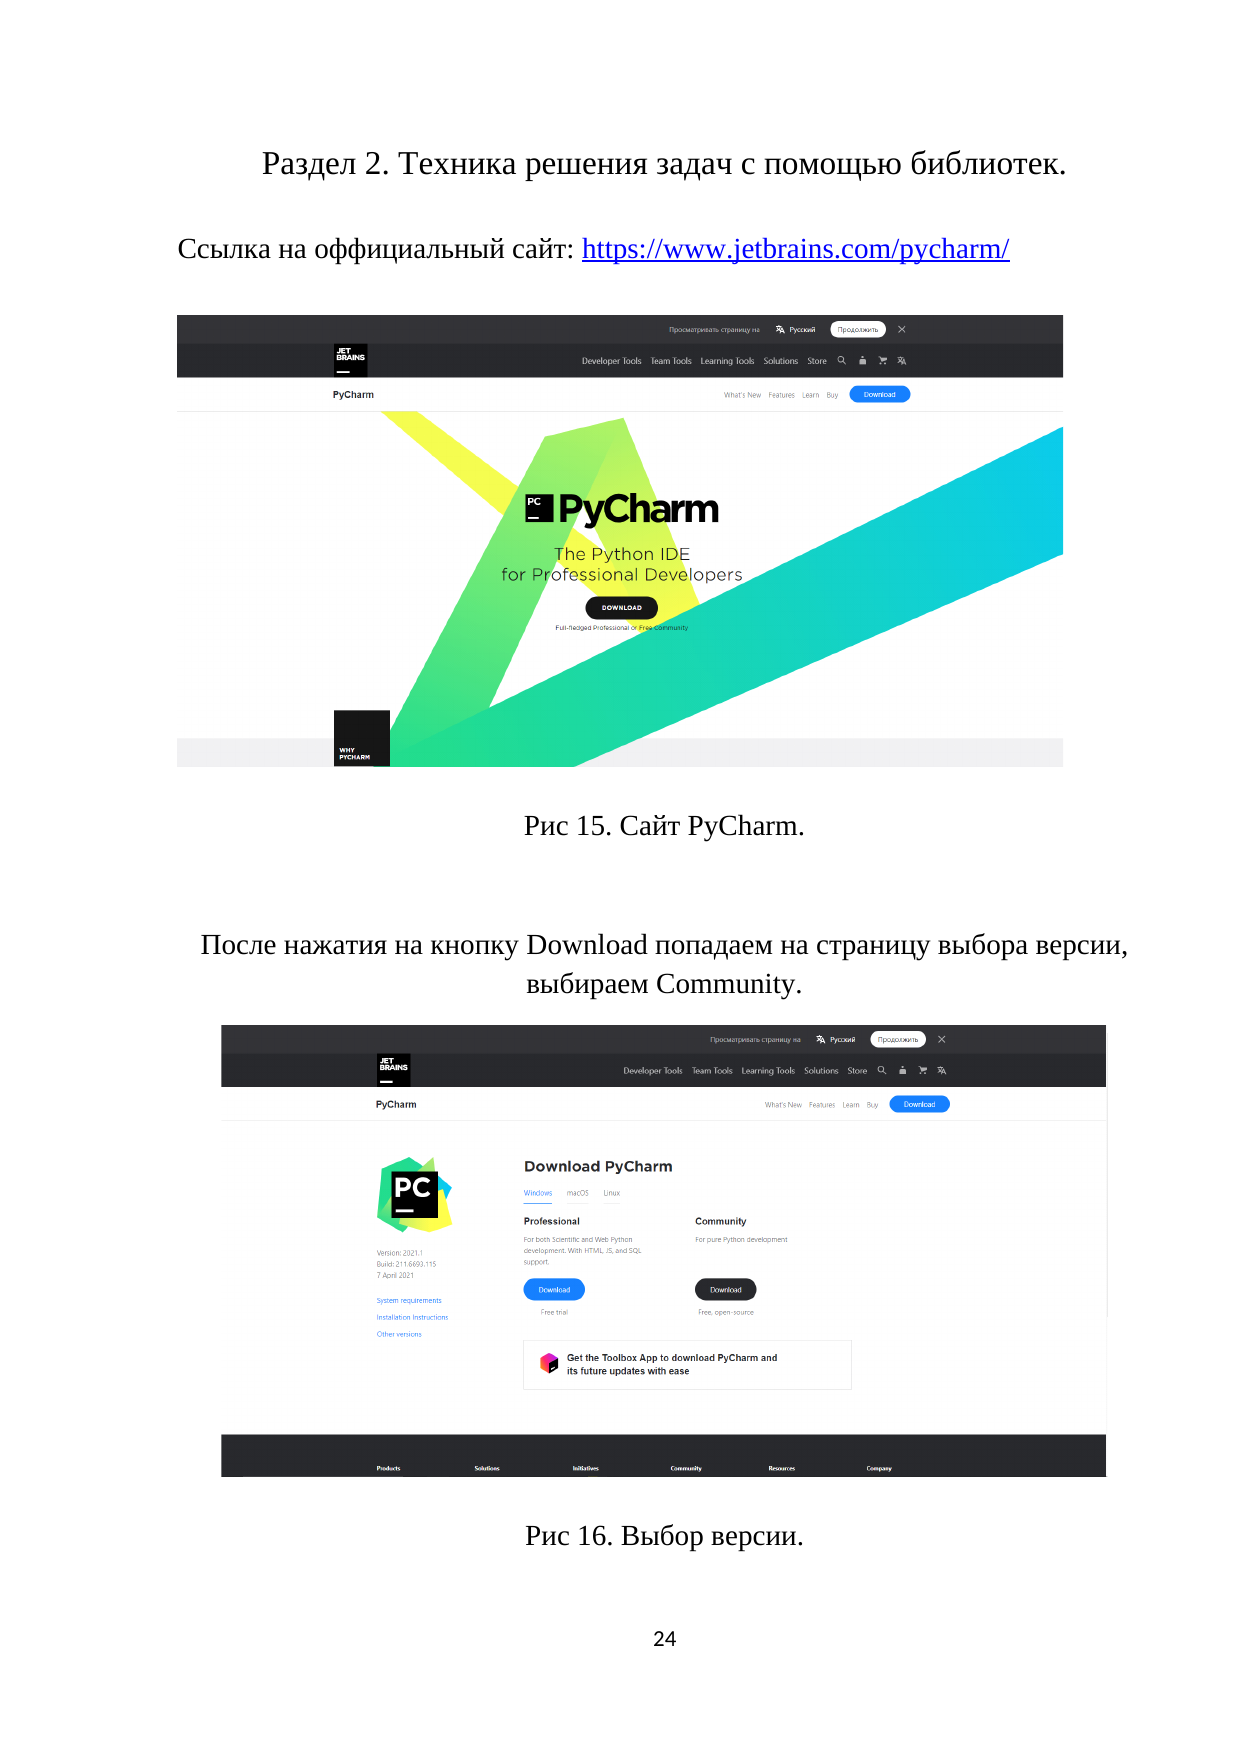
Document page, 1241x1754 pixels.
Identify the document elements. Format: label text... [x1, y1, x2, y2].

picture [177, 315, 1064, 767]
subtitle Раздел 2. Техника решения задач с помощью библиотек. [177, 143, 1152, 181]
text Рис 16. Выбор версии. [177, 1518, 1152, 1552]
text Ссылка на оффициальный сайт: https://www.jetbrains.com/pycharm/ [177, 231, 1152, 265]
text Рис 15. Сайт PyCharm. [177, 808, 1152, 842]
text После нажатия на кнопку Download попадаем на страницу выбора версии, выбираем Community. [177, 927, 1152, 999]
picture [221, 1025, 1108, 1477]
